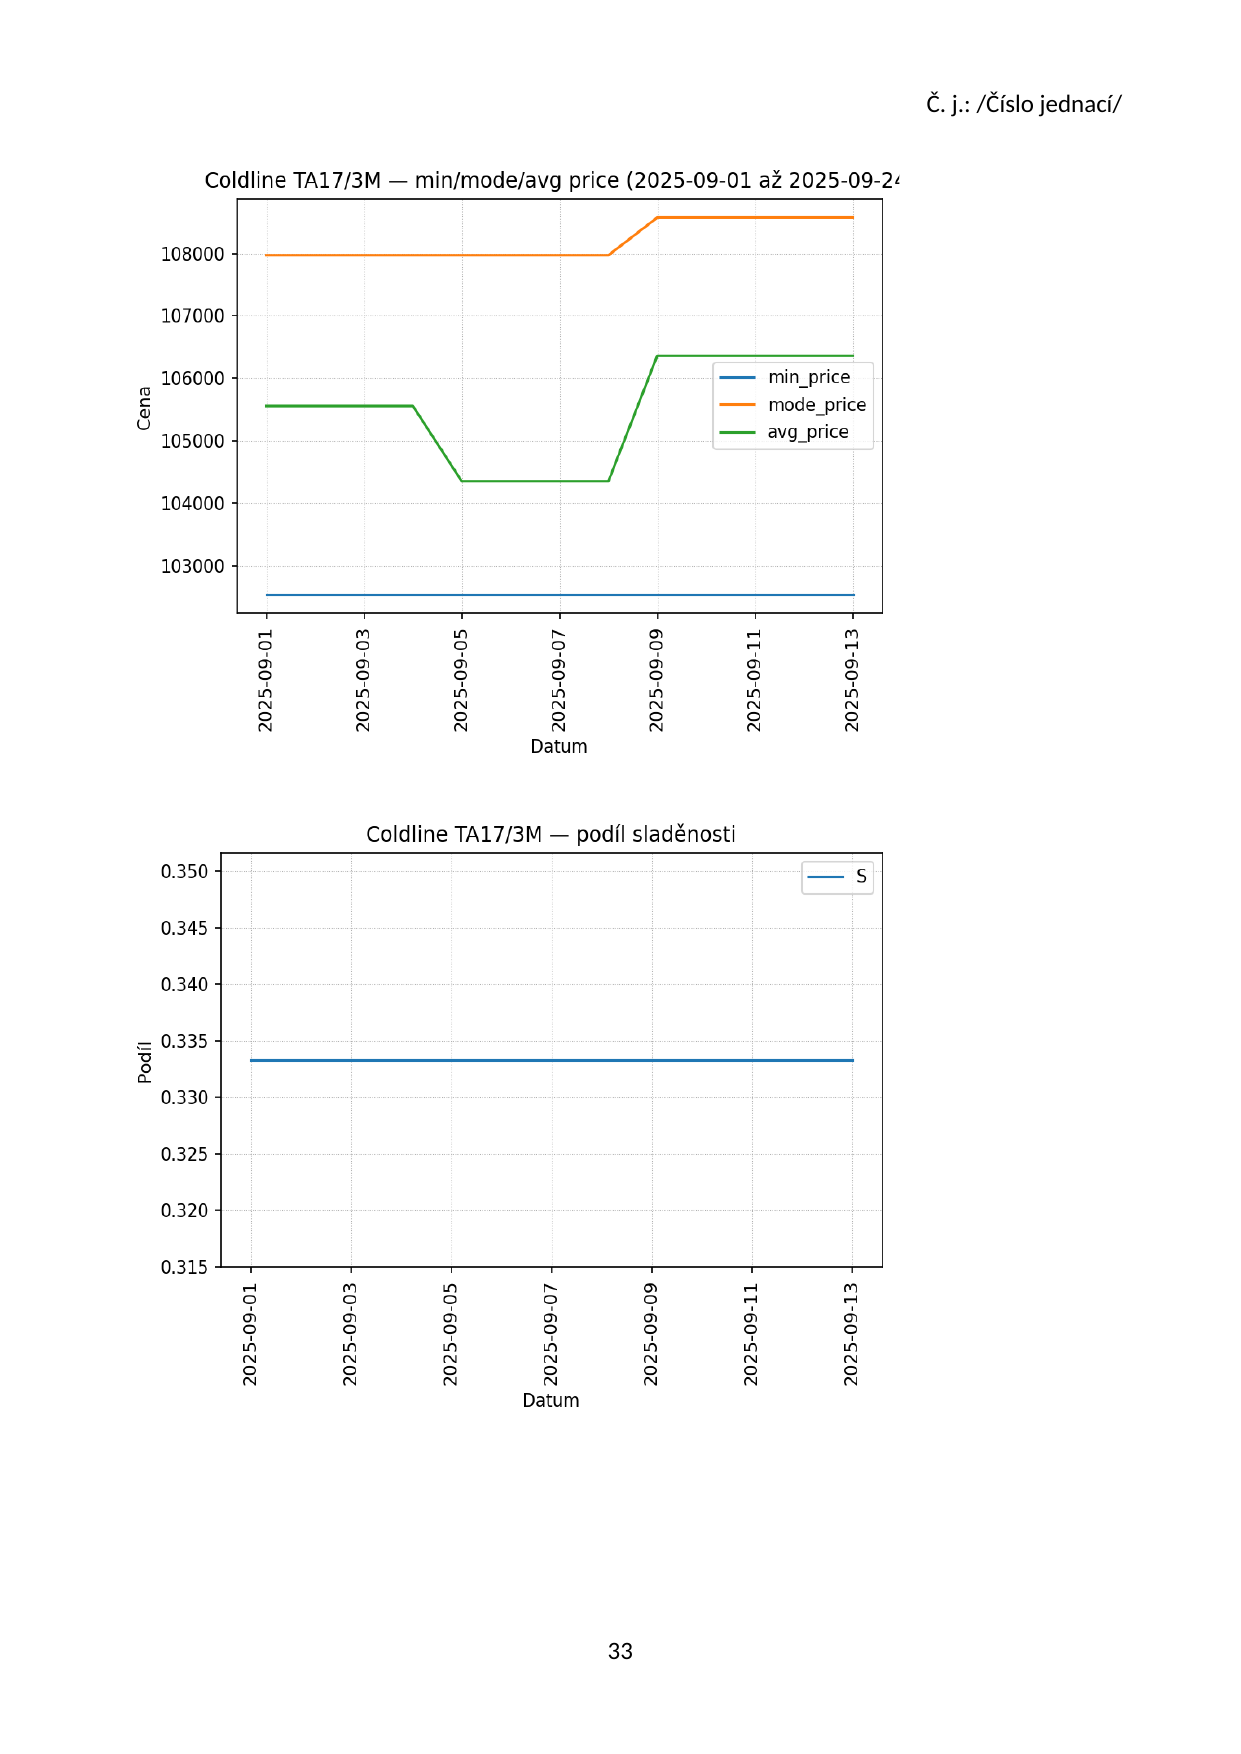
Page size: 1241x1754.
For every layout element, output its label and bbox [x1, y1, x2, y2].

picture [118, 149, 900, 775]
picture [118, 803, 900, 1429]
